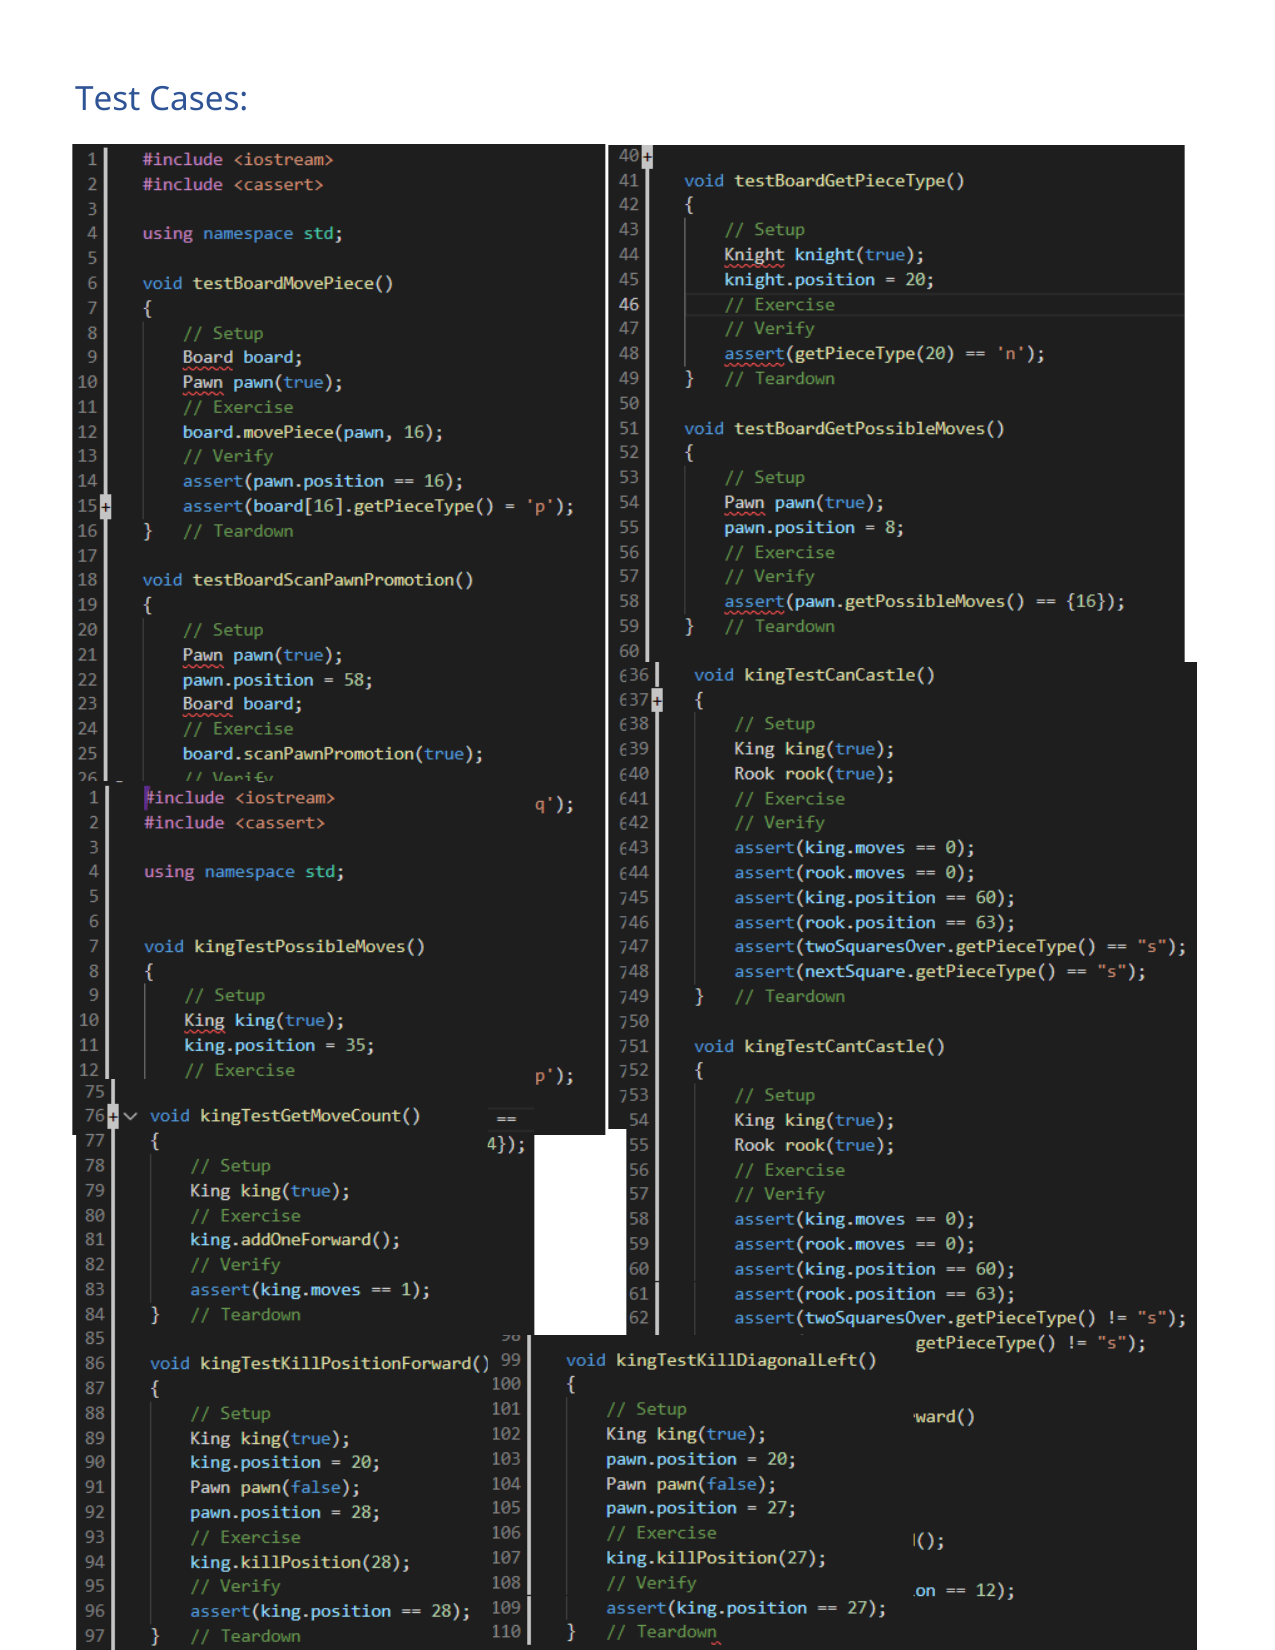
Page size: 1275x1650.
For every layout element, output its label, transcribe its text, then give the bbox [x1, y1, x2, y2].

picture [608, 145, 1197, 1647]
subtitle Test Cases: [75, 75, 1200, 120]
picture [71, 144, 605, 1647]
